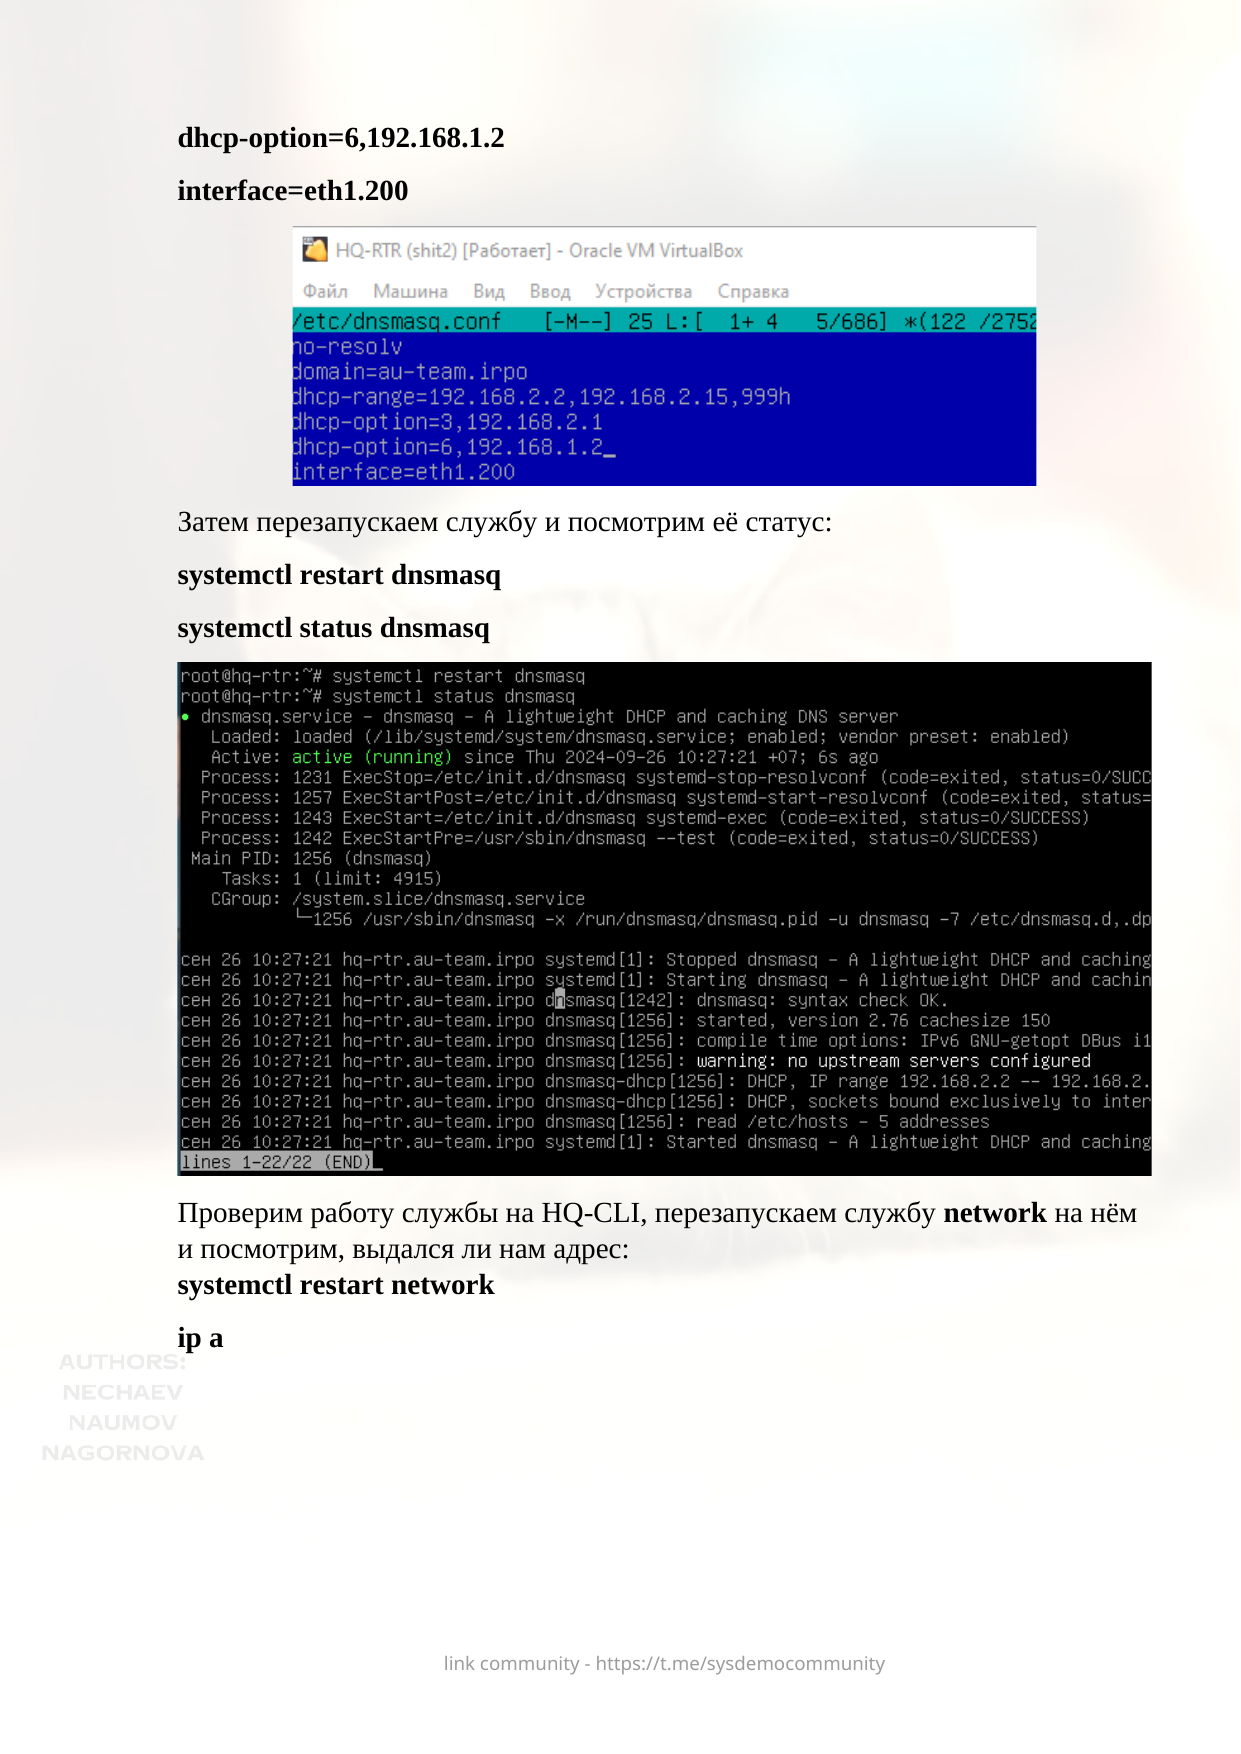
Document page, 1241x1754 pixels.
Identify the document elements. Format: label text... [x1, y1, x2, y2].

text systemctl status dnsmasq [177, 610, 1152, 643]
text ip a [177, 1320, 1152, 1353]
picture [177, 662, 1152, 1176]
text systemctl restart dnsmasq [177, 557, 1152, 591]
text Проверим работу службы на HQ-CLI, перезапускаем службу network на нём и посмотрим, выдался ли нам адрес: systemctl restart network [177, 1195, 1152, 1301]
picture [292, 226, 1037, 486]
text dhcp-option=6,192.168.1.2 [177, 121, 1152, 154]
text Затем перезапускаем службу и посмотрим её статус: [177, 504, 1152, 538]
text interface=eth1.200 [177, 173, 1152, 207]
